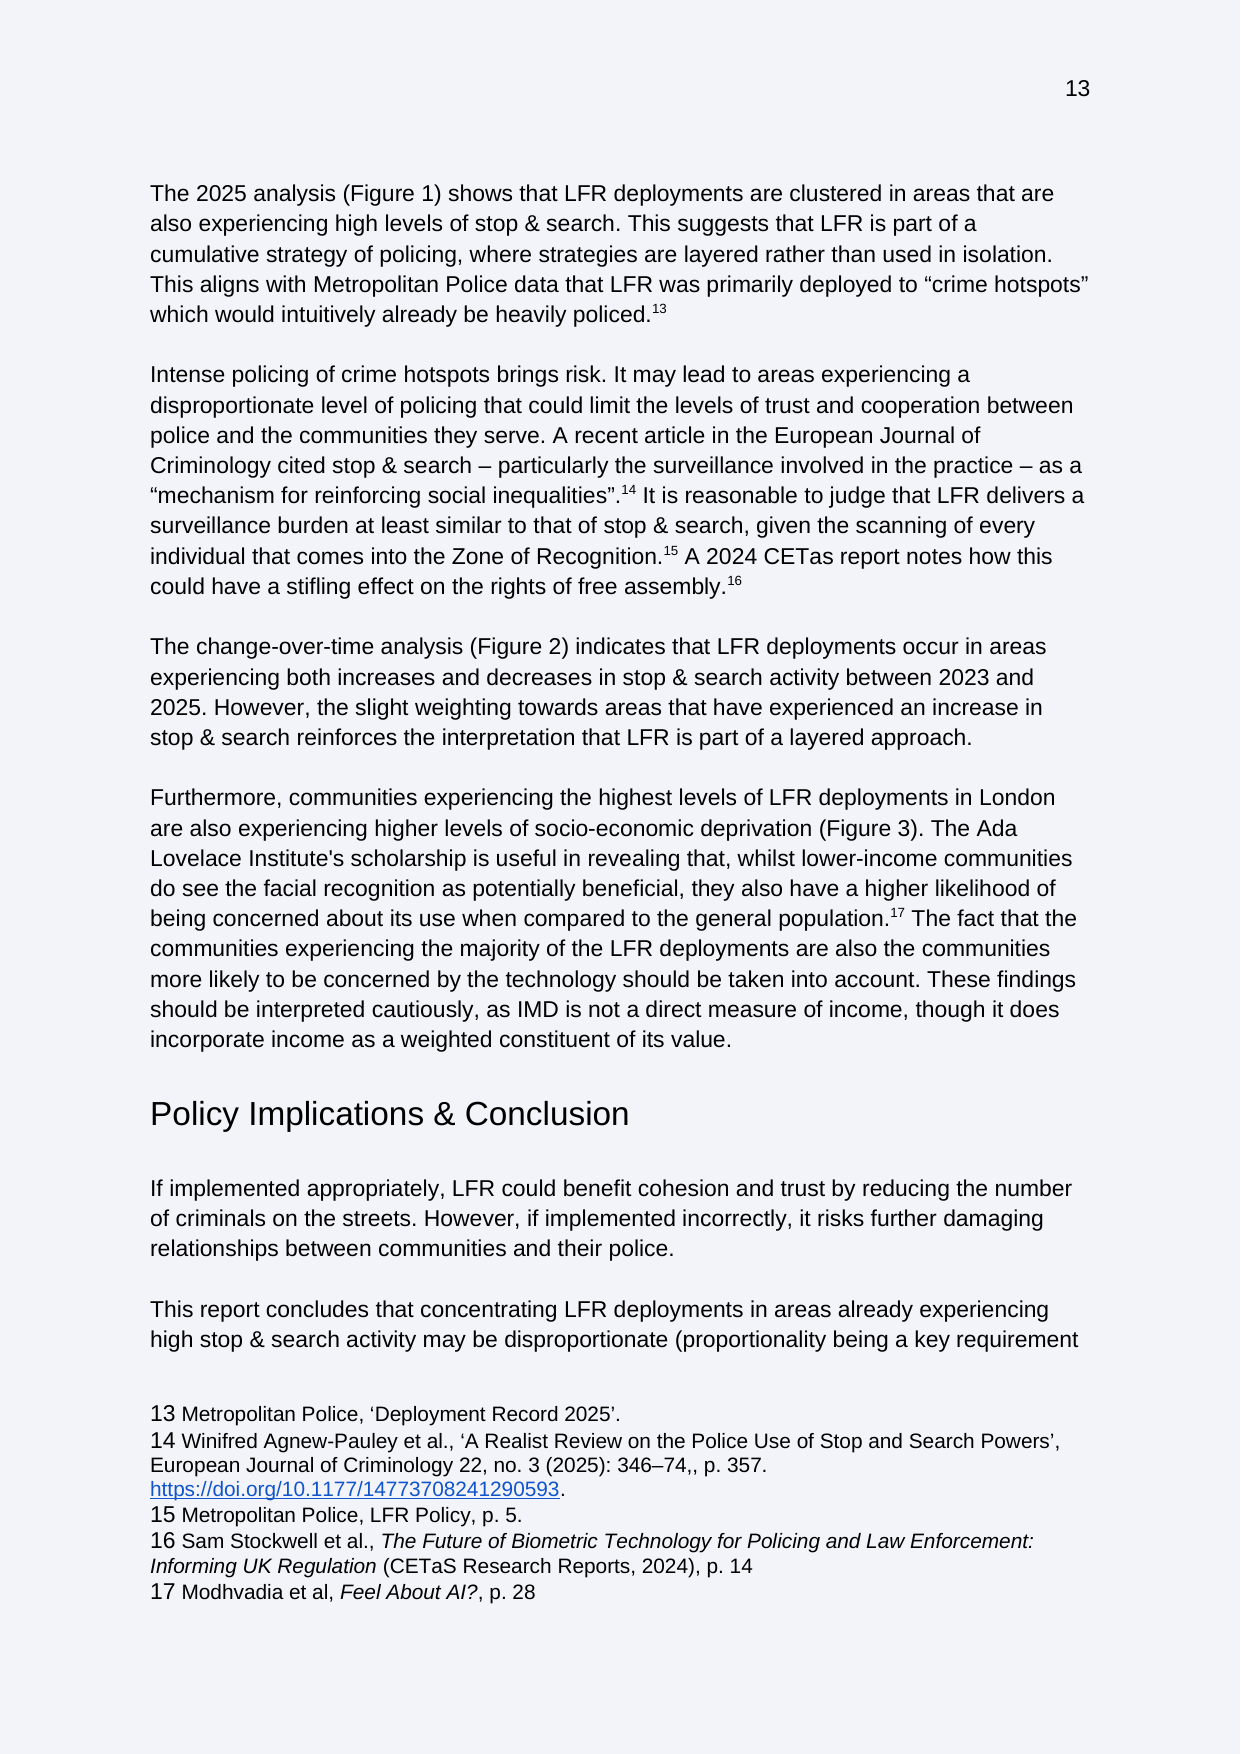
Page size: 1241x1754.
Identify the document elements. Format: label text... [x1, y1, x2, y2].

text Intense policing of crime hotspots brings risk. It may lead to areas experiencing a disproportionate level of policing that could limit the levels of trust and cooperation between police and the communities they serve. A recent article in the European Journal of Criminology cited stop & search – particularly the surveillance involved in the practice – as a “mechanism for reinforcing social inequalities”. It is reasonable to judge that LFR delivers a surveillance burden at least similar to that of stop & search, given the scanning of every individual that comes into the Zone of Recognition. A 2024 CETas report notes how this could have a stifling effect on the rights of free assembly. [150, 361, 1090, 599]
subtitle Policy Implications & Conclusion [150, 1094, 1090, 1132]
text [150, 1296, 1090, 1352]
text Furthermore, communities experiencing the highest levels of LFR deployments in London are also experiencing higher levels of socio-economic deprivation (Figure 3). The Ada Lovelace Institute's scholarship is useful in revealing that, whilst lower-income communities do see the facial recognition as potentially beneficial, they also have a higher likelihood of being concerned about its use when compared to the general population. The fact that the communities experiencing the majority of the LFR deployments are also the communities more likely to be concerned by the technology should be taken into account. These findings should be interpreted cautiously, as IMD is not a direct measure of income, though it does incorporate income as a weighted constituent of its value. [150, 784, 1090, 1052]
text The 2025 analysis (Figure 1) shows that LFR deployments are clustered in areas that are also experiencing high levels of stop & search. This suggests that LFR is part of a cumulative strategy of policing, where strategies are layered rather than used in isolation. This aligns with Metropolitan Police data that LFR was primarily deployed to “crime hotspots” which would intuitively already be heavily policed. [150, 180, 1090, 327]
text The change-over-time analysis (Figure 2) indicates that LFR deployments occur in areas experiencing both increases and decreases in stop & search activity between 2023 and 2025. However, the slight weighting towards areas that have experienced an increase in stop & search reinforces the interpretation that LFR is part of a layered approach. [150, 633, 1090, 750]
text If implemented appropriately, LFR could benefit cohesion and trust by reducing the number of criminals on the streets. However, if implemented incorrectly, it risks further damaging relationships between communities and their police. [150, 1175, 1090, 1262]
